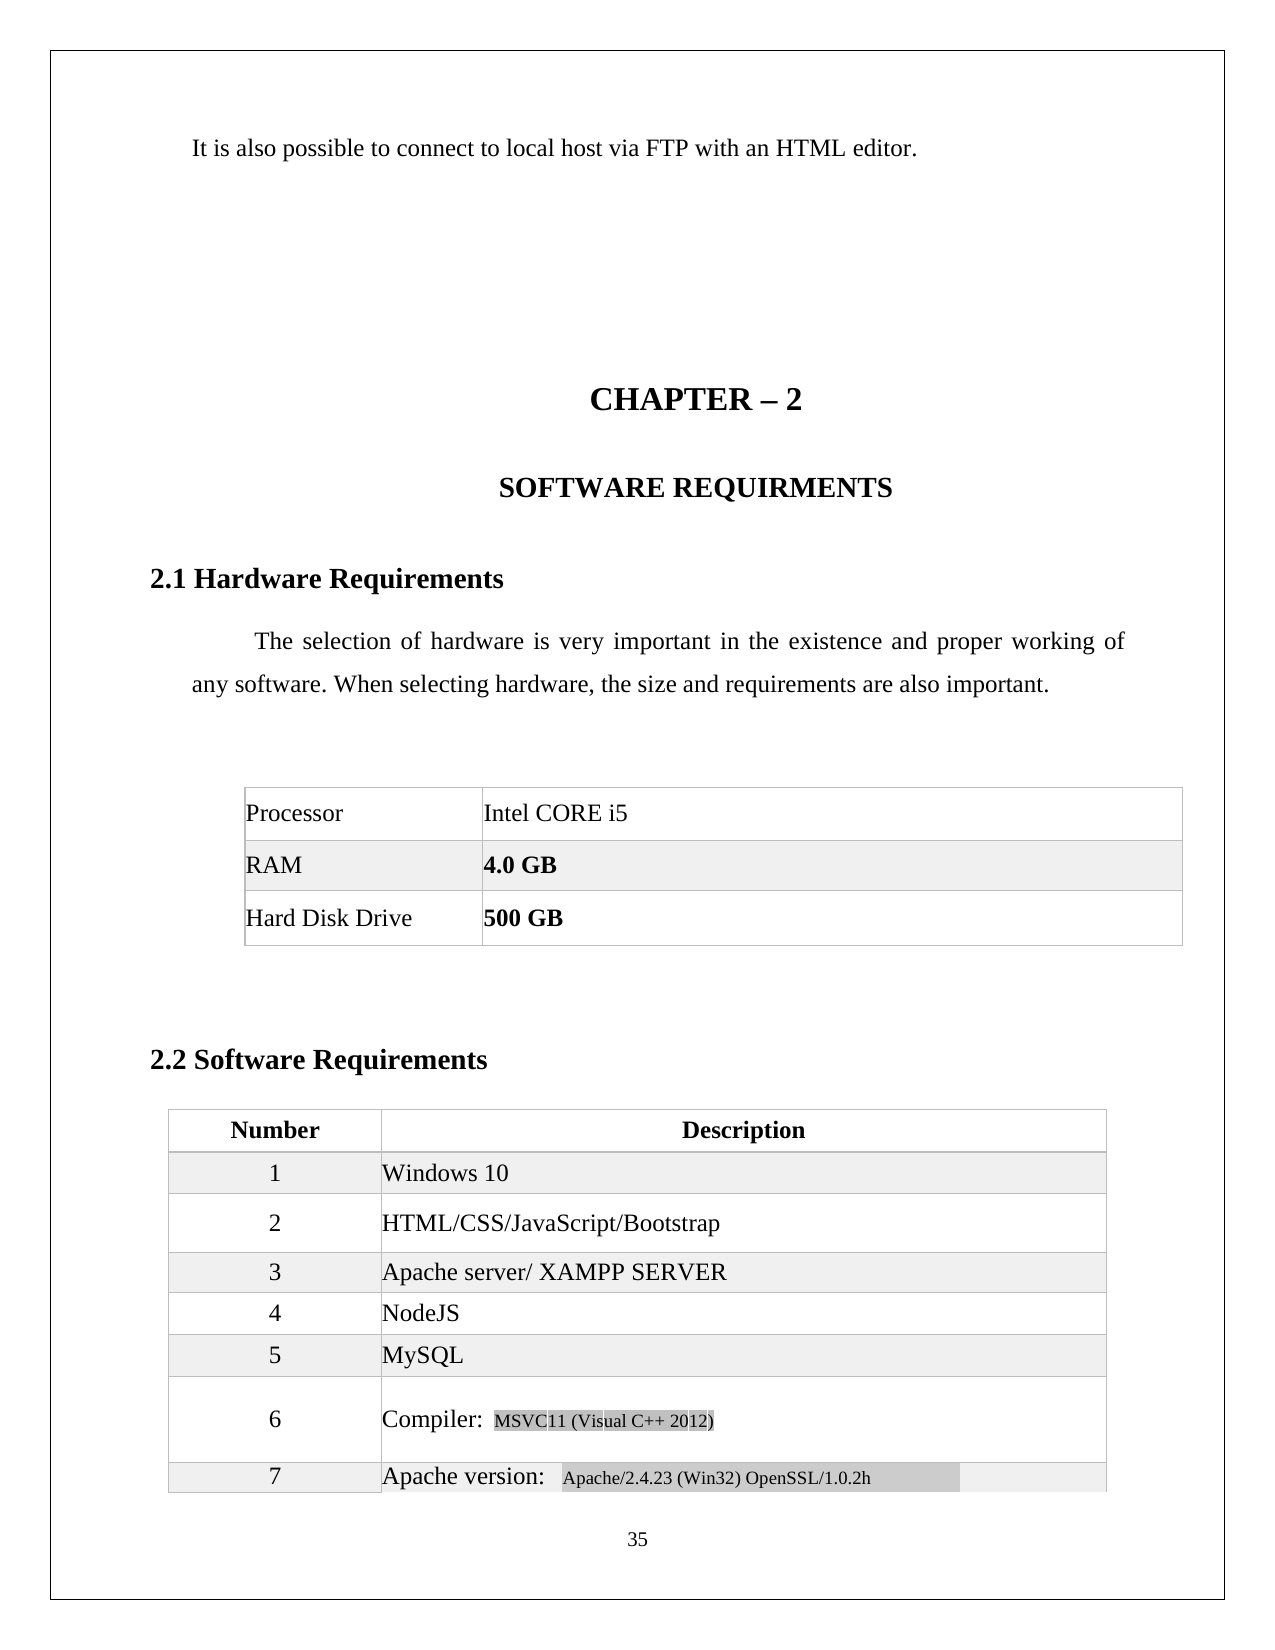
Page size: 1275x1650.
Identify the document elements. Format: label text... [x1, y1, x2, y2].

table_cell 5 [169, 1335, 381, 1376]
table_cell 4 [169, 1293, 381, 1333]
text CHAPTER – 2 [192, 379, 1125, 417]
text 2.2 Software Requirements [150, 1042, 1125, 1076]
table_header Description [382, 1110, 1106, 1151]
table_cell Apache version: [382, 1463, 562, 1492]
table_cell 3 [169, 1253, 381, 1292]
text The selection of hardware is very important in the existence and proper working of any software. When selecting hardware, the size and requirements are also important. [192, 626, 1125, 698]
table_cell MySQL [382, 1335, 1106, 1376]
table_cell 7 [169, 1463, 381, 1492]
table_header Number [169, 1110, 381, 1151]
table_cell 6 [169, 1377, 381, 1462]
text 2.1 Hardware Requirements [150, 561, 1125, 595]
table_cell Apache server/ XAMPP SERVER [382, 1253, 1106, 1292]
table_cell Apache/2.4.23 (Win32) OpenSSL/1.0.2h PHP/5.5.38 [562, 1463, 960, 1492]
table_cell NodeJS [382, 1293, 1106, 1333]
table_cell Compiler: MSVC11 (Visual C++ 2012) [382, 1377, 1106, 1462]
table_cell 2 [169, 1194, 381, 1252]
text SOFTWARE REQUIRMENTS [192, 470, 1125, 504]
table_cell RAM [246, 841, 482, 890]
table_cell HTML/CSS/JavaScript/Bootstrap [382, 1194, 1106, 1252]
table_cell 1 [169, 1153, 381, 1193]
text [192, 133, 1125, 162]
table_cell 4.0 GB [483, 841, 1182, 890]
table_header Processor [246, 788, 482, 839]
table_header Intel CORE i5 [483, 788, 1182, 839]
table_cell Windows 10 [382, 1153, 1106, 1193]
table_cell 500 GB [483, 891, 1182, 945]
table_cell [960, 1463, 1106, 1492]
table_cell Hard Disk Drive [246, 891, 482, 945]
